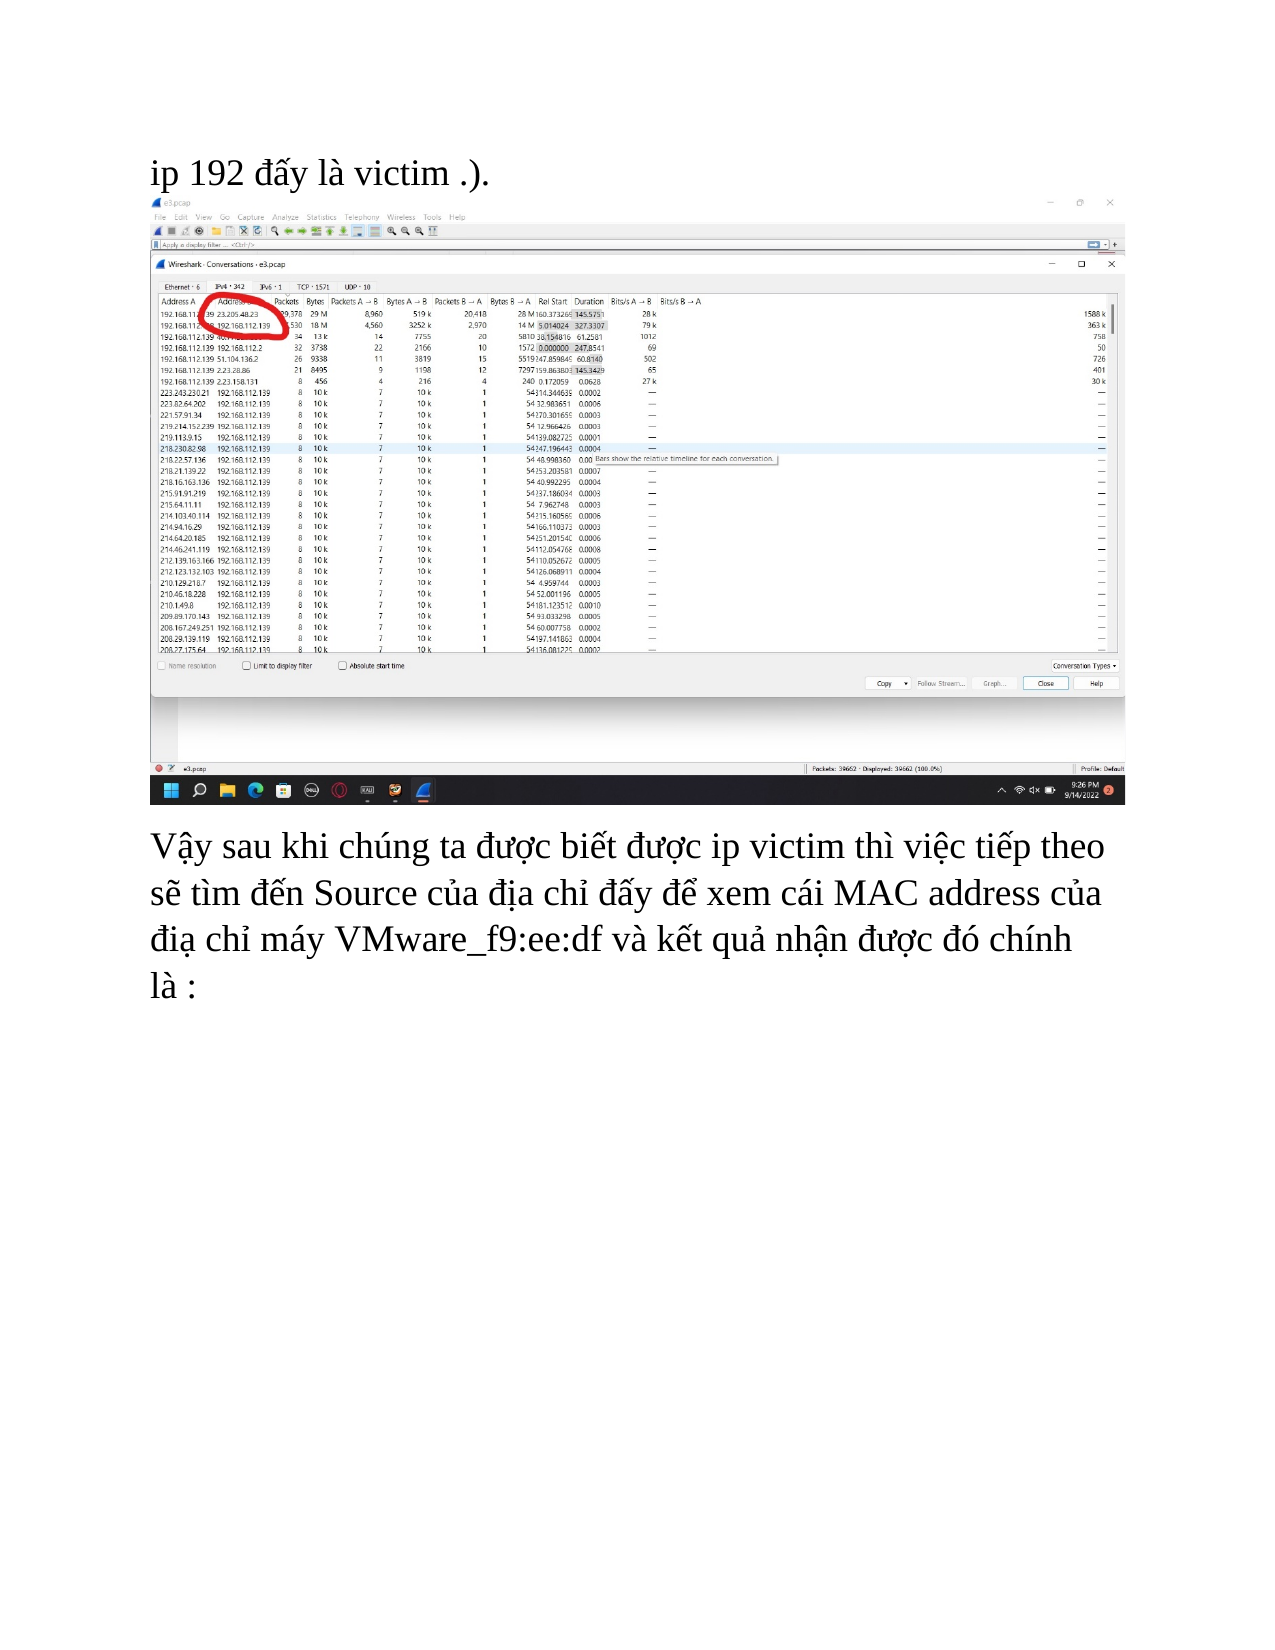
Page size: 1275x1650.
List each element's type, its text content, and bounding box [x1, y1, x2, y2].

text Vậy sau khi chúng ta được biết được ip victim thì việc tiếp theo sẽ tìm đến Source của địa chỉ đấy để xem cái MAC address của điạ chỉ máy VMware_f9:ee:df và kết quả nhận được đó chính là : [150, 823, 1125, 1006]
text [150, 150, 1125, 195]
picture [150, 195, 1125, 805]
